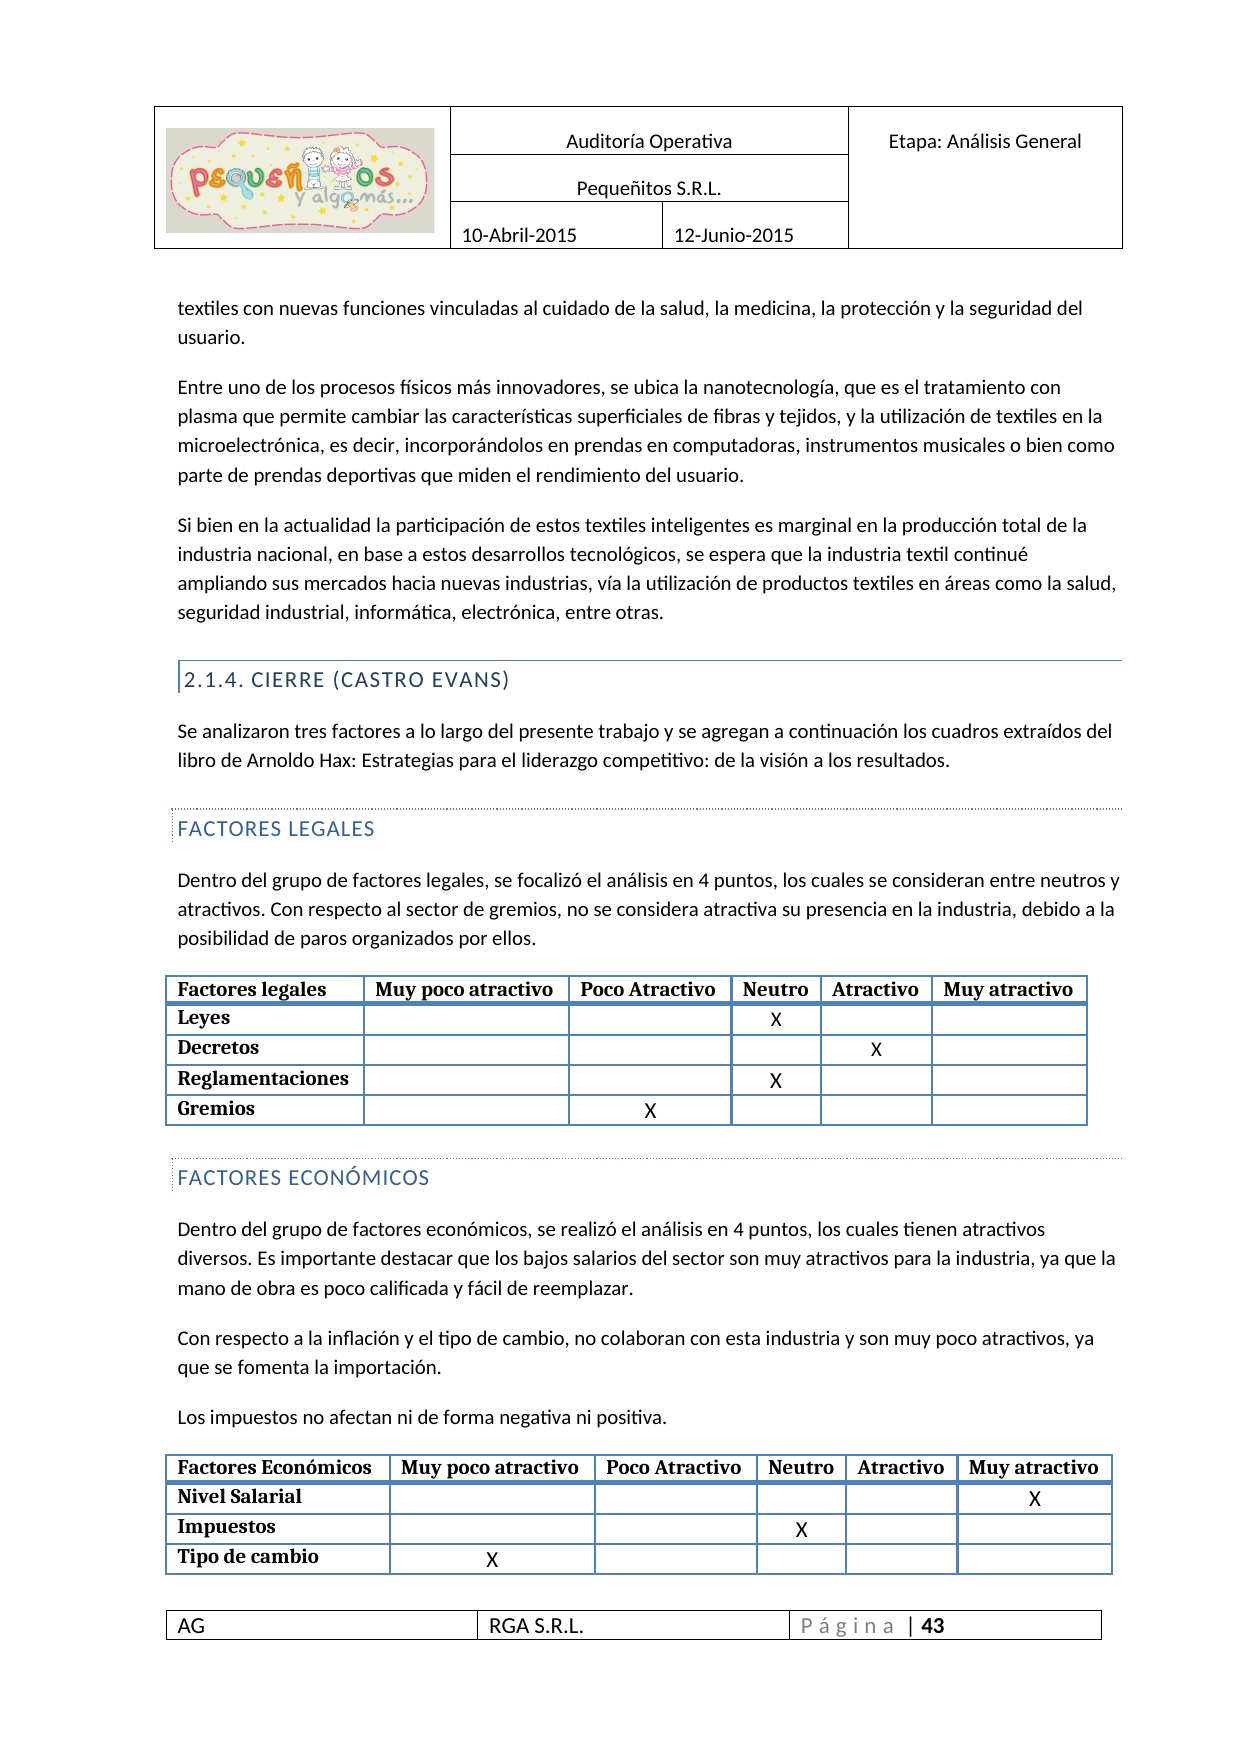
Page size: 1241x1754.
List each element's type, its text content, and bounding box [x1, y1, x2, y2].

table_cell [933, 1036, 1086, 1064]
table_cell Leyes [167, 1006, 363, 1034]
table_cell Nivel Salarial [167, 1485, 389, 1513]
table_header Neutro [758, 1456, 845, 1480]
table_cell [933, 1066, 1086, 1094]
table_cell [822, 1006, 931, 1034]
table_header Atractivo [822, 977, 931, 1001]
text Entre uno de los procesos físicos más innovadores, se ubica la nanotecnología, que es el tratamiento con plasma que permite cambiar las características superficiales de fibras y tejidos, y la utilización de textiles en la microelectrónica, es decir, incorporándolos en prendas en computadoras, instrumentos musicales o bien como parte de prendas deportivas que miden el rendimiento del usuario. [177, 374, 1122, 487]
table_cell [733, 1096, 820, 1124]
table_cell [933, 1006, 1086, 1034]
table_header Muy atractivo [933, 977, 1086, 1001]
table_cell Impuestos [167, 1515, 389, 1543]
text Con respecto a la inflación y el tipo de cambio, no colaboran con esta industria y son muy poco atractivos, ya que se fomenta la importación. [177, 1325, 1122, 1379]
table_header Muy poco atractivo [391, 1456, 594, 1480]
table_cell [959, 1515, 1111, 1543]
table_cell [822, 1066, 931, 1094]
table_cell X [570, 1096, 730, 1124]
table_cell Gremios [167, 1096, 363, 1124]
table_cell X [959, 1485, 1111, 1513]
table_cell [391, 1485, 594, 1513]
table_header Neutro [733, 977, 820, 1001]
table_cell [365, 1036, 568, 1064]
table_cell X [733, 1006, 820, 1034]
table_cell X [758, 1515, 845, 1543]
table_header Muy atractivo [959, 1456, 1111, 1480]
text Dentro del grupo de factores económicos, se realizó el análisis en 4 puntos, los cuales tienen atractivos diversos. Es importante destacar que los bajos salarios del sector son muy atractivos para la industria, ya que la mano de obra es poco calificada y fácil de reemplazar. [177, 1216, 1122, 1300]
table_cell [822, 1096, 931, 1124]
table_header Poco Atractivo [570, 977, 730, 1001]
table_cell [365, 1096, 568, 1124]
table_cell [758, 1545, 845, 1573]
text Se analizaron tres factores a lo largo del presente trabajo y se agregan a continuación los cuadros extraídos del libro de Arnoldo Hax: Estrategias para el liderazgo competitivo: de la visión a los resultados. [177, 718, 1122, 773]
text Los impuestos no afectan ni de forma negativa ni positiva. [177, 1404, 1122, 1429]
table_cell [570, 1066, 730, 1094]
table_cell [847, 1545, 956, 1573]
table_cell [847, 1485, 956, 1513]
text Dentro del grupo de factores legales, se focalizó el análisis en 4 puntos, los cuales se consideran entre neutros y atractivos. Con respecto al sector de gremios, no se considera atractiva su presencia en la industria, debido a la posibilidad de paros organizados por ellos. [177, 867, 1122, 951]
table_cell X [822, 1036, 931, 1064]
table_cell [847, 1515, 956, 1543]
table_header Factores Económicos [167, 1456, 389, 1480]
table_cell Decretos [167, 1036, 363, 1064]
table_cell X [391, 1545, 594, 1573]
table_cell [959, 1545, 1111, 1573]
table_cell [596, 1545, 756, 1573]
table_cell [596, 1485, 756, 1513]
table_cell [596, 1515, 756, 1543]
table_cell Reglamentaciones [167, 1066, 363, 1094]
table_cell Tipo de cambio [167, 1545, 389, 1573]
subtitle Factores legales [171, 808, 1122, 842]
table_cell [570, 1006, 730, 1034]
table_cell [933, 1096, 1086, 1124]
table_cell X [733, 1066, 820, 1094]
table_cell [733, 1036, 820, 1064]
text Si bien en la actualidad la participación de estos textiles inteligentes es marginal en la producción total de la industria nacional, en base a estos desarrollos tecnológicos, se espera que la industria textil continué ampliando sus mercados hacia nuevas industrias, vía la utilización de productos textiles en áreas como la salud, seguridad industrial, informática, electrónica, entre otras. [177, 512, 1122, 625]
table_header Atractivo [847, 1456, 956, 1480]
table_cell [365, 1006, 568, 1034]
table_header Poco Atractivo [596, 1456, 756, 1480]
table_cell [391, 1515, 594, 1543]
table_header Factores legales [167, 977, 363, 1001]
table_cell [758, 1485, 845, 1513]
subtitle Factores Económicos [171, 1158, 1122, 1191]
table_header Muy poco atractivo [365, 977, 568, 1001]
picture [166, 128, 435, 233]
subtitle Cierre (Castro Evans) [180, 661, 1122, 693]
table_cell [570, 1036, 730, 1064]
table_cell [365, 1066, 568, 1094]
